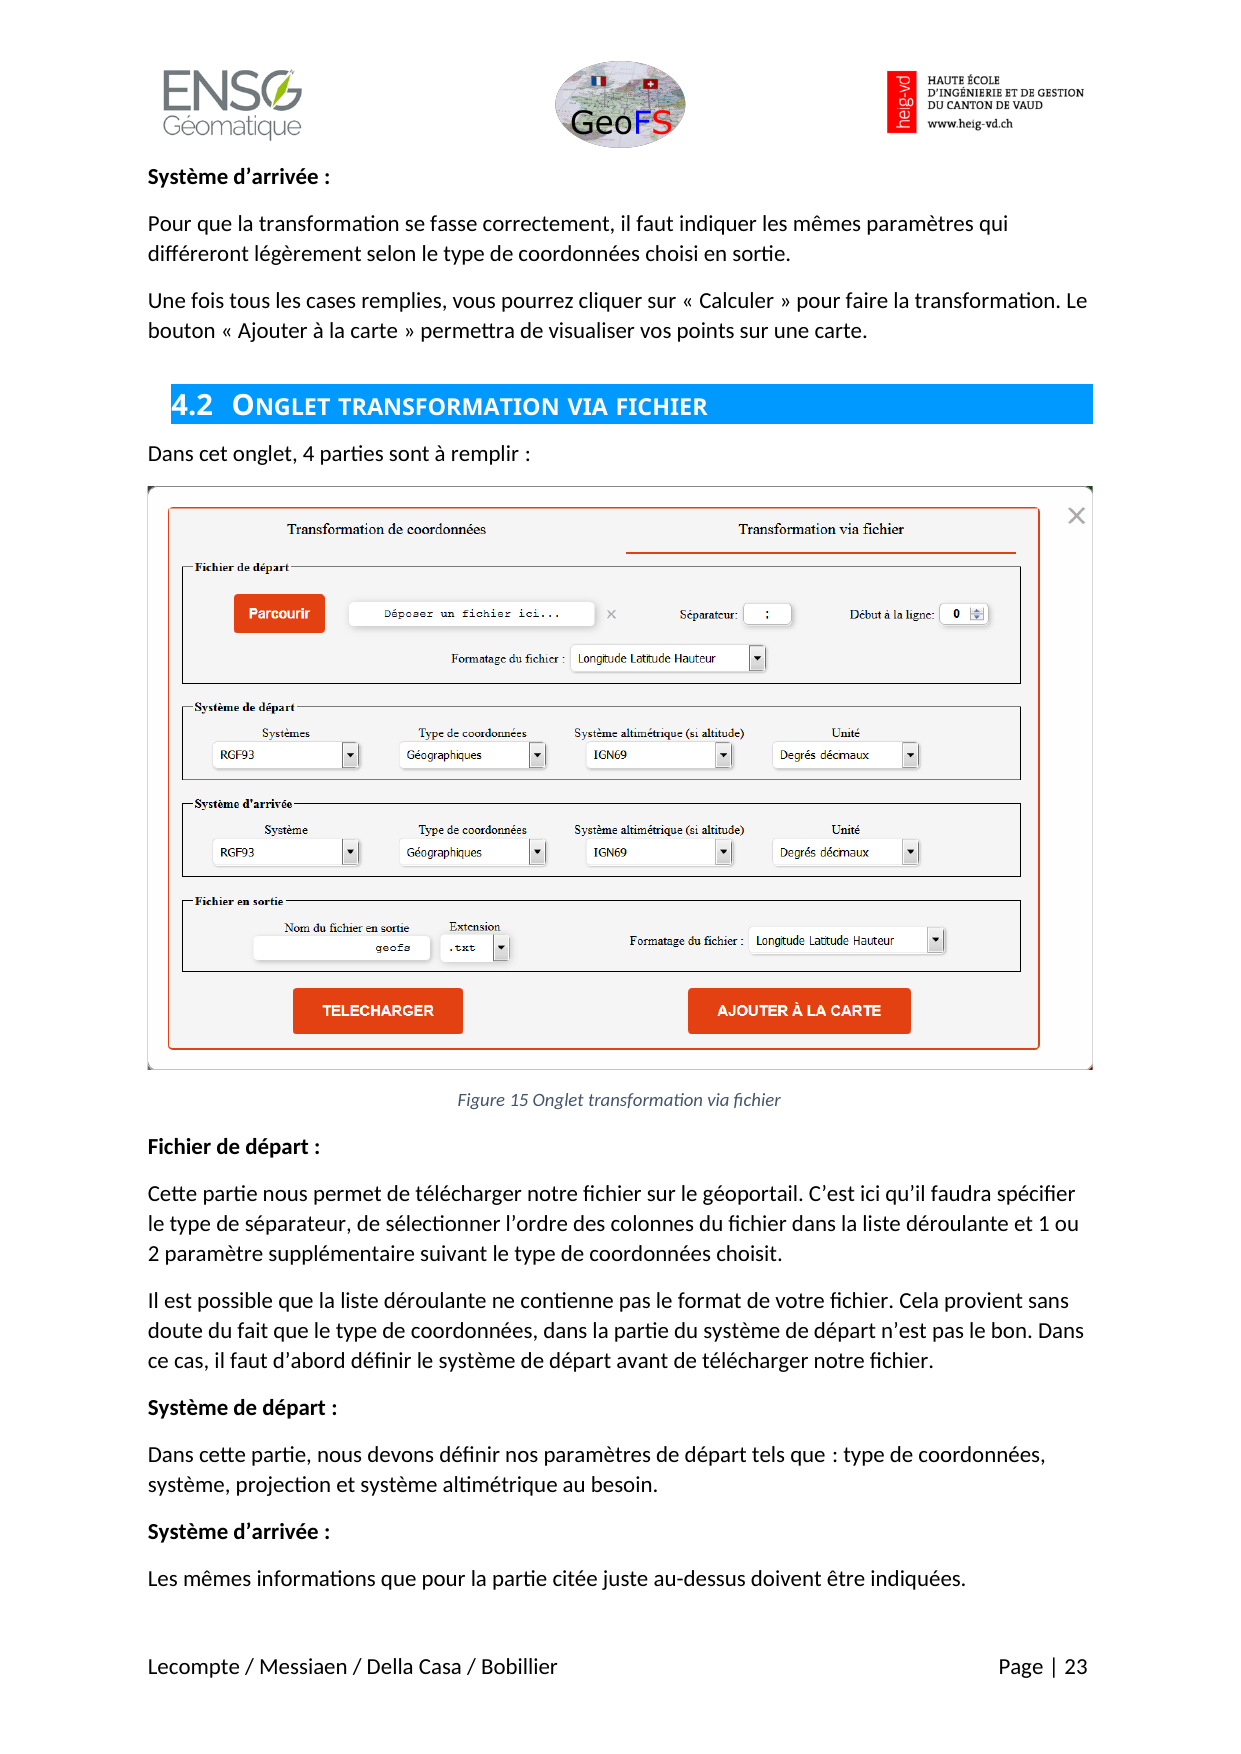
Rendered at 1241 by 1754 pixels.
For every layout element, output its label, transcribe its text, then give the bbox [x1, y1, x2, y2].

text Il est possible que la liste déroulante ne contienne pas le format de votre fichier. Cela provient sans doute du fait que le type de coordonnées, dans la partie du système de départ n’est pas le bon. Dans ce cas, il faut d’abord définir le système de départ avant de télécharger notre fichier. [148, 1286, 1093, 1374]
text Fichier de départ : [148, 1132, 1093, 1160]
text Dans cet onglet, 4 parties sont à remplir : [148, 439, 1093, 467]
text Système de départ : [148, 1393, 1093, 1421]
text Cette partie nous permet de télécharger notre fichier sur le géoportail. C’est ici qu’il faudra spécifier le type de séparateur, de sélectionner l’ordre des colonnes du fichier dans la liste déroulante et 1 ou 2 paramètre supplémentaire suivant le type de coordonnées choisit. [148, 1179, 1093, 1267]
picture [147, 486, 1093, 1070]
text Une fois tous les cases remplies, vous pourrez cliquer sur « Calculer » pour faire la transformation. Le bouton « Ajouter à la carte » permettra de visualiser vos points sur une carte. [148, 286, 1093, 344]
text Dans cette partie, nous devons définir nos paramètres de départ tels que : type de coordonnées, système, projection et système altimétrique au besoin. [148, 1440, 1093, 1498]
text Les mêmes informations que pour la partie citée juste au-dessus doivent être indiquées. [148, 1564, 1093, 1592]
picture [147, 59, 318, 148]
text Pour que la transformation se fasse correctement, il faut indiquer les mêmes paramètres qui différeront légèrement selon le type de coordonnées choisi en sortie. [148, 209, 1093, 267]
picture [551, 59, 689, 148]
text Figure 15 Onglet transformation via fichier [148, 1088, 1093, 1111]
text Système d’arrivée : [148, 1517, 1093, 1545]
subtitle Onglet transformation via fichier [171, 384, 1093, 424]
picture [877, 59, 1093, 148]
text Système d’arrivée : [148, 162, 1093, 190]
